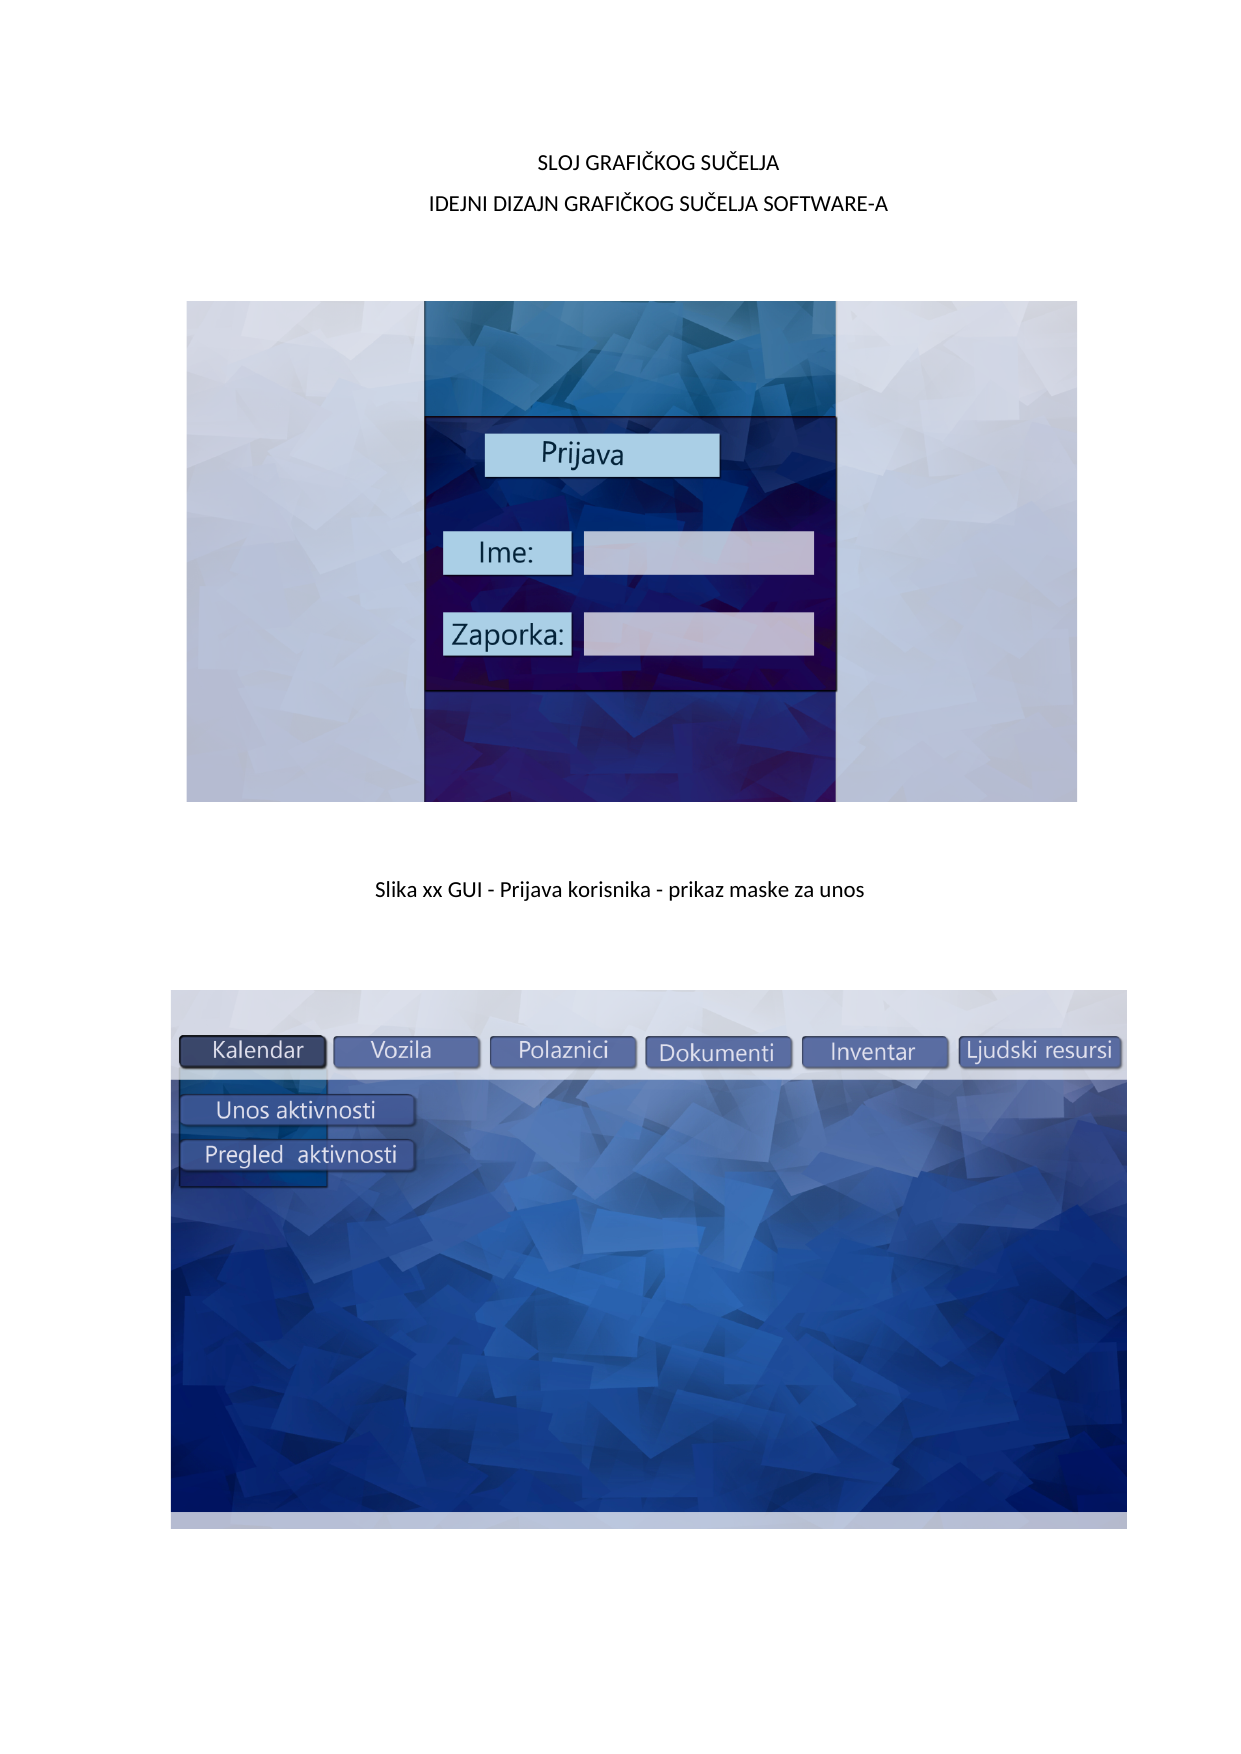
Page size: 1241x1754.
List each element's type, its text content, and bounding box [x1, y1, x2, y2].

text Slika xx GUI - Prijava korisnika - prikaz maske za unos [148, 875, 1093, 903]
text IDEJNI DIZAJN GRAFIČKOG SUČELJA SOFTWARE-A [148, 189, 1093, 218]
picture [170, 990, 1126, 1527]
picture [186, 301, 1077, 802]
text SLOJ GRAFIČKOG SUČELJA [148, 148, 1093, 176]
